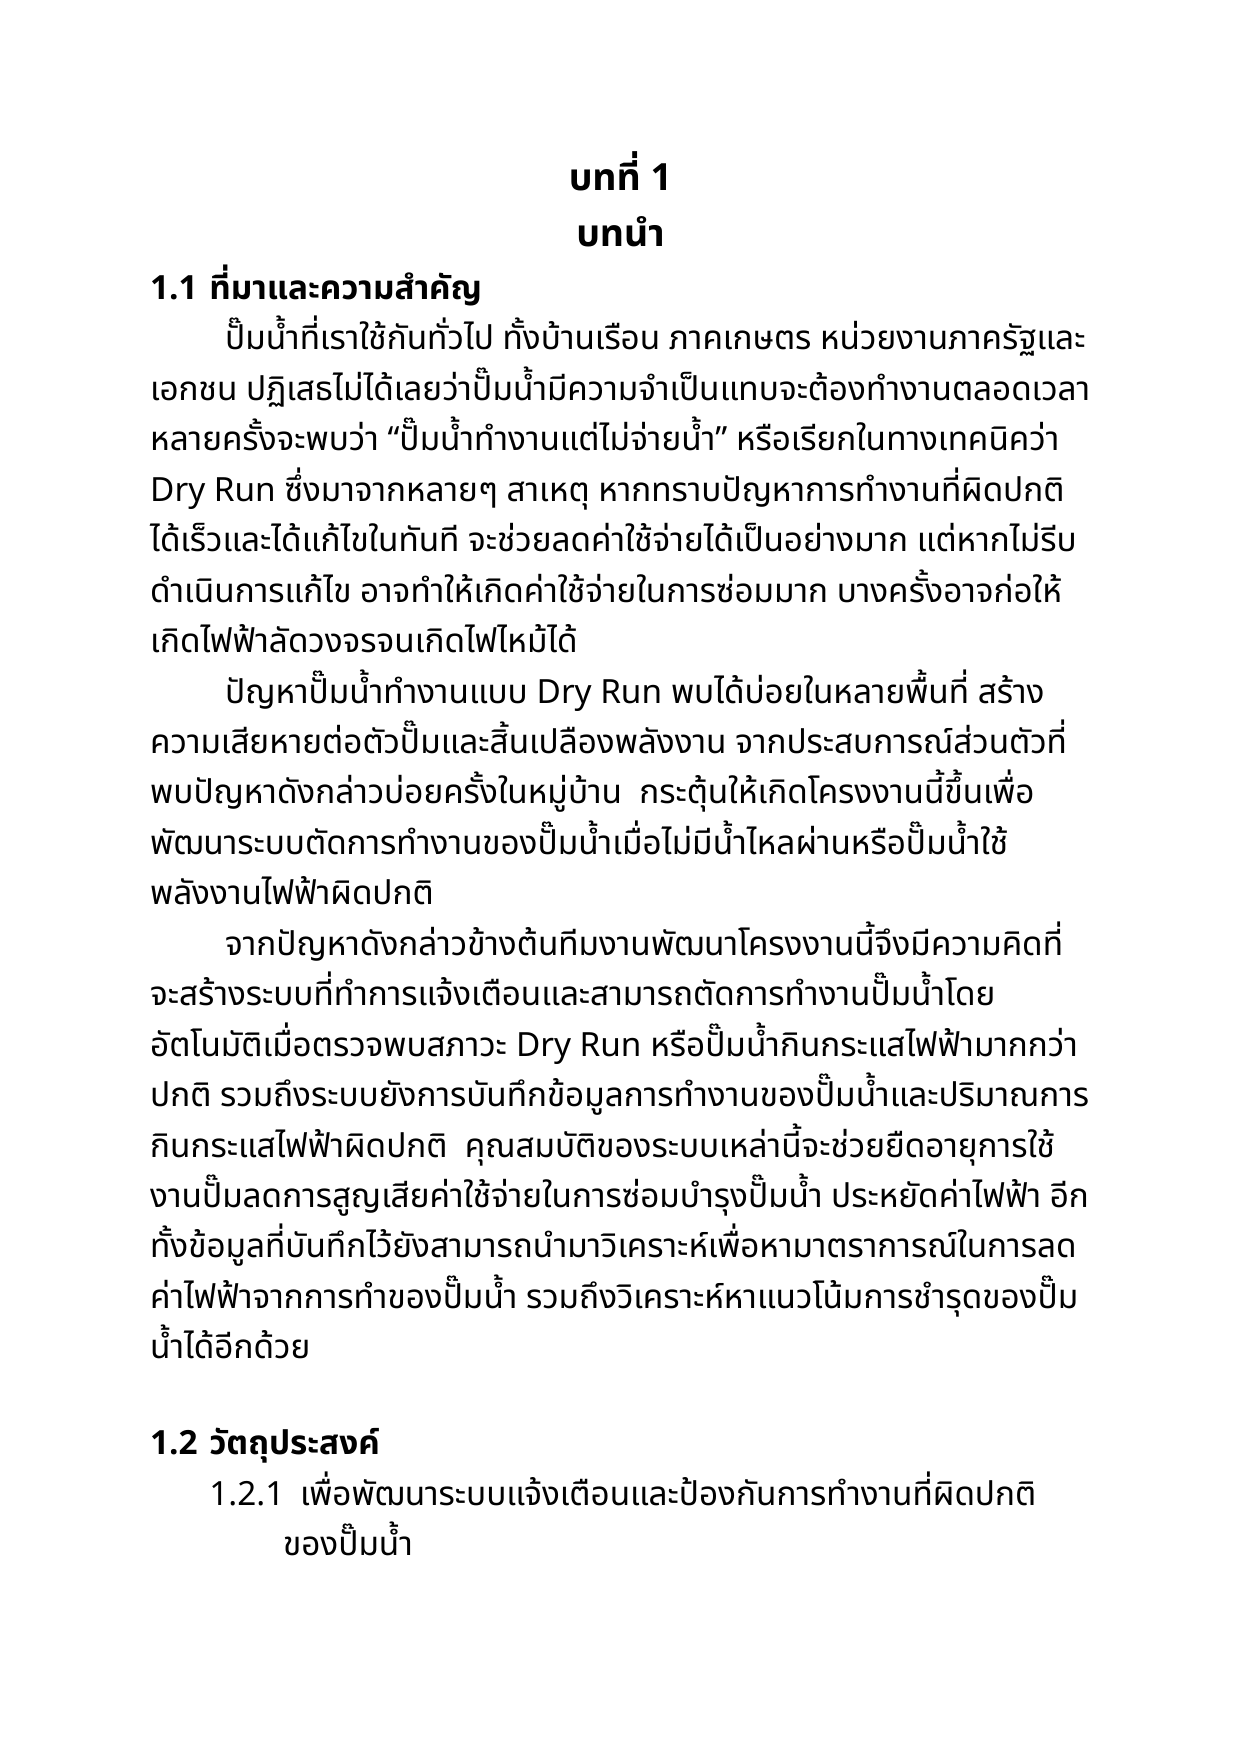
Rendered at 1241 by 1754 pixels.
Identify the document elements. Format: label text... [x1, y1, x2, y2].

list ที่มาและความสำคัญ [150, 264, 1090, 314]
list วัตถุประสงค์ [150, 1419, 1090, 1470]
text บทที่ 1 [150, 150, 1090, 207]
text บทนำ [150, 207, 1090, 264]
text ปั๊มน้ำที่เราใช้กันทั่วไป ทั้งบ้านเรือน ภาคเกษตร หน่วยงานภาครัฐและเอกชน ปฏิเสธไม่ได้เลยว่าปั๊มน้ำมีความจำเป็นแทบจะต้องทำงานตลอดเวลา หลายครั้งจะพบว่า “ปั๊มน้ำทำงานแต่ไม่จ่ายน้ำ” หรือเรียกในทางเทคนิคว่า Dry Run ซึ่งมาจากหลายๆ สาเหตุ หากทราบปัญหาการทำงานที่ผิดปกติได้เร็วและได้แก้ไขในทันที จะช่วยลดค่าใช้จ่ายได้เป็นอย่างมาก แต่หากไม่รีบดำเนินการแก้ไข อาจทำให้เกิดค่าใช้จ่ายในการซ่อมมาก บางครั้งอาจก่อให้เกิดไฟฟ้าลัดวงจรจนเกิดไฟไหม้ได้ [150, 314, 1090, 667]
text จากปัญหาดังกล่าวข้างต้นทีมงานพัฒนาโครงงานนี้จึงมีความคิดที่จะสร้างระบบที่ทำการแจ้งเตือนและสามารถตัดการทำงานปั๊มน้ำโดยอัตโนมัติเมื่อตรวจพบสภาวะ Dry Run หรือปั๊มน้ำกินกระแสไฟฟ้ามากกว่าปกติ รวมถึงระบบยังการบันทึกข้อมูลการทำงานของปั๊มน้ำและปริมาณการกินกระแสไฟฟ้าผิดปกติ คุณสมบัติของระบบเหล่านี้จะช่วยยืดอายุการใช้งานปั๊มลดการสูญเสียค่าใช้จ่ายในการซ่อมบำรุงปั๊มน้ำ ประหยัดค่าไฟฟ้า อีกทั้งข้อมูลที่บันทึกไว้ยังสามารถนำมาวิเคราะห์เพื่อหามาตราการณ์ในการลดค่าไฟฟ้าจากการทำของปั๊มน้ำ รวมถึงวิเคราะห์หาแนวโน้มการชำรุดของปั๊มน้ำได้อีกด้วย [150, 920, 1090, 1374]
text ปัญหาปั๊มน้ำทำงานแบบ Dry Run พบได้บ่อยในหลายพื้นที่ สร้างความเสียหายต่อตัวปั๊มและสิ้นเปลืองพลังงาน จากประสบการณ์ส่วนตัวที่พบปัญหาดังกล่าวบ่อยครั้งในหมู่บ้าน กระตุ้นให้เกิดโครงงานนี้ขึ้นเพื่อพัฒนาระบบตัดการทำงานของปั๊มน้ำเมื่อไม่มีน้ำไหลผ่านหรือปั๊มน้ำใช้พลังงานไฟฟ้าผิดปกติ [150, 667, 1090, 920]
list เพื่อพัฒนาระบบแจ้งเตือนและป้องกันการทำงานที่ผิดปกติของปั๊มน้ำ [209, 1470, 1090, 1571]
